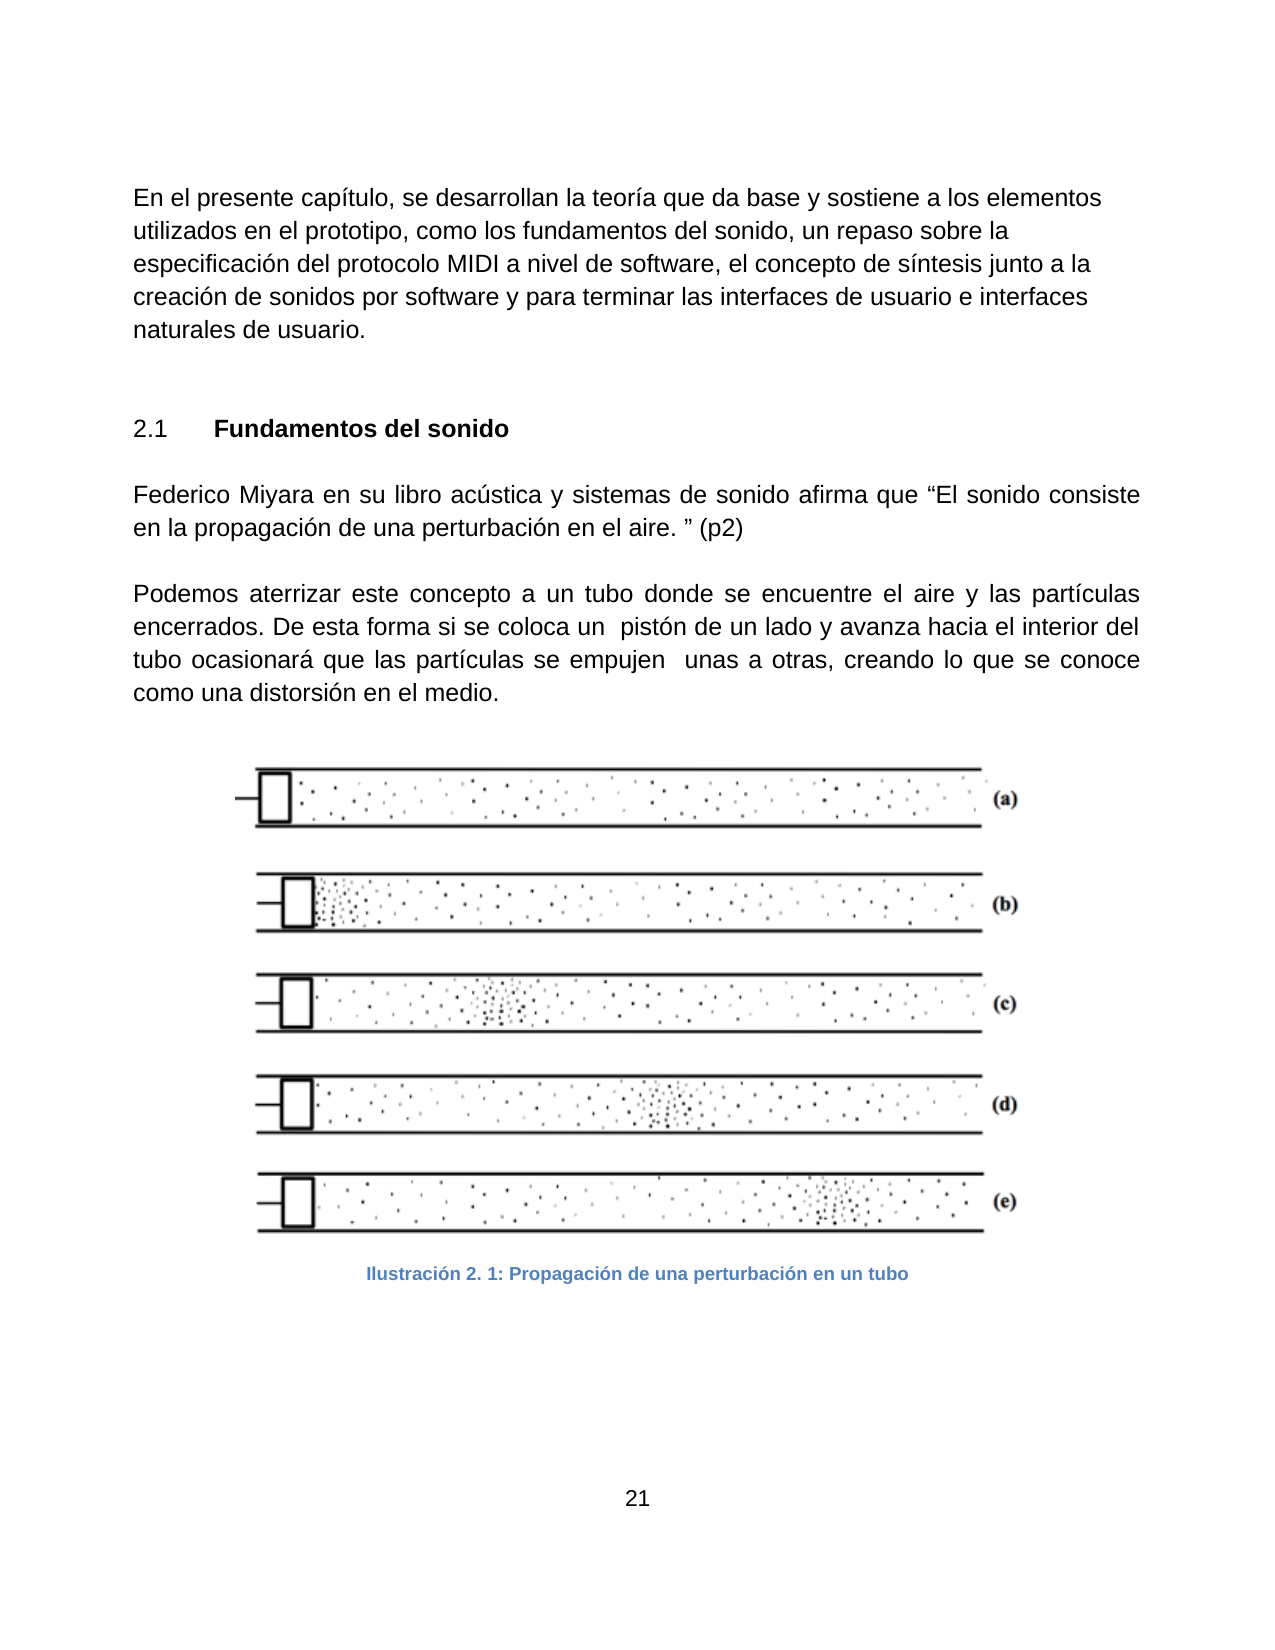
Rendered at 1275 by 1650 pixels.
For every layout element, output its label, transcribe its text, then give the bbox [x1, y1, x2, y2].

picture [235, 744, 1040, 1259]
text Podemos aterrizar este concepto a un tubo donde se encuentre el aire y las partículas encerrados. De esta forma si se coloca un pistón de un lado y avanza hacia el interior del tubo ocasionará que las partículas se empujen unas a otras, creando lo que se conoce como una distorsión en el medio. [133, 579, 1142, 707]
text Federico Miyara en su libro acústica y sistemas de sonido afirma que “El sonido consiste en la propagación de una perturbación en el aire. ” (p2) [133, 480, 1142, 542]
text En el presente capítulo, se desarrollan la teoría que da base y sostiene a los elementos utilizados en el prototipo, como los fundamentos del sonido, un repaso sobre la especificación del protocolo MIDI a nivel de software, el concepto de síntesis junto a la creación de sonidos por software y para terminar las interfaces de usuario e interfaces naturales de usuario. [133, 183, 1142, 344]
subtitle 2.1 Fundamentos del sonido [133, 414, 1142, 443]
text Ilustración 2. 1: Propagación de una perturbación en un tubo [133, 1262, 1142, 1284]
